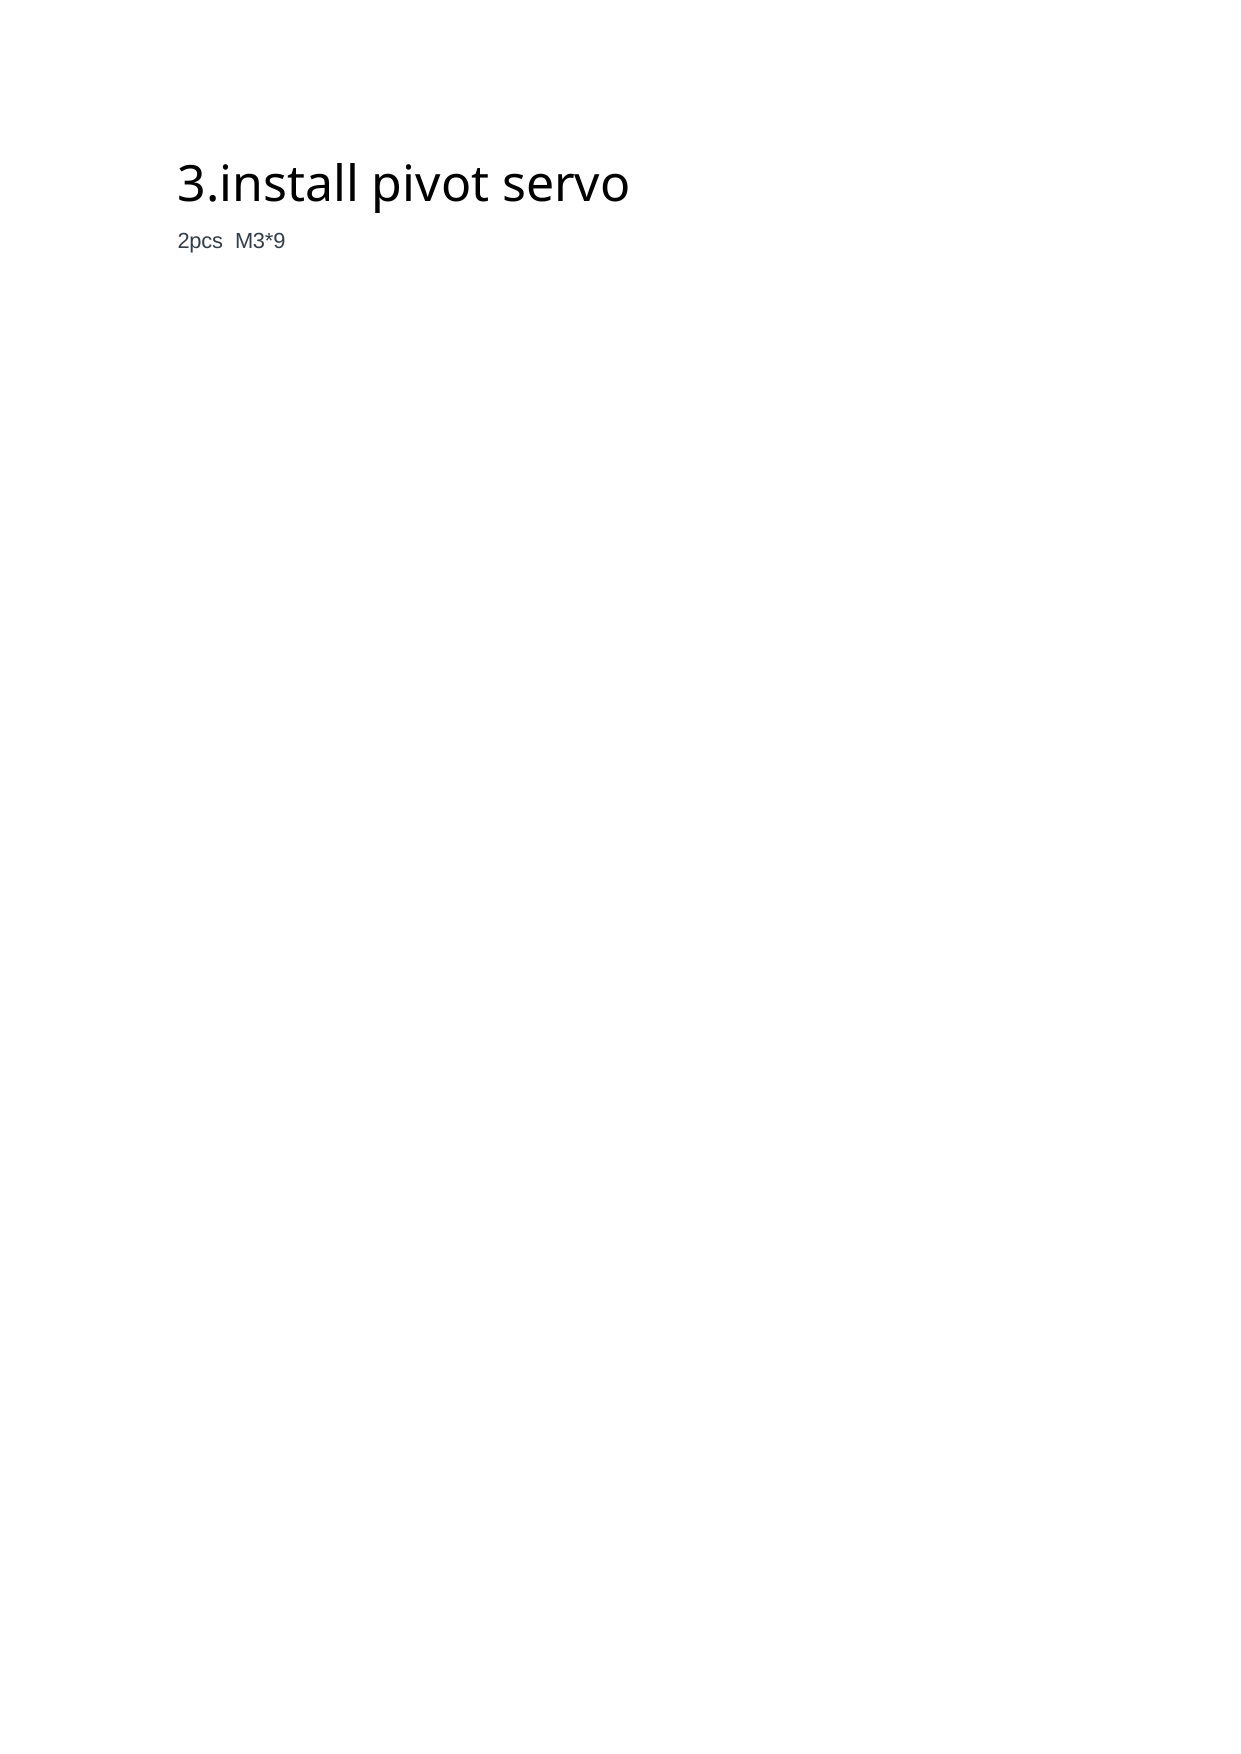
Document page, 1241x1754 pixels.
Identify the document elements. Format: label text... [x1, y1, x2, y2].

subtitle 3.install pivot servo [177, 148, 1063, 216]
text 2pcs M3*9 [177, 228, 1063, 253]
